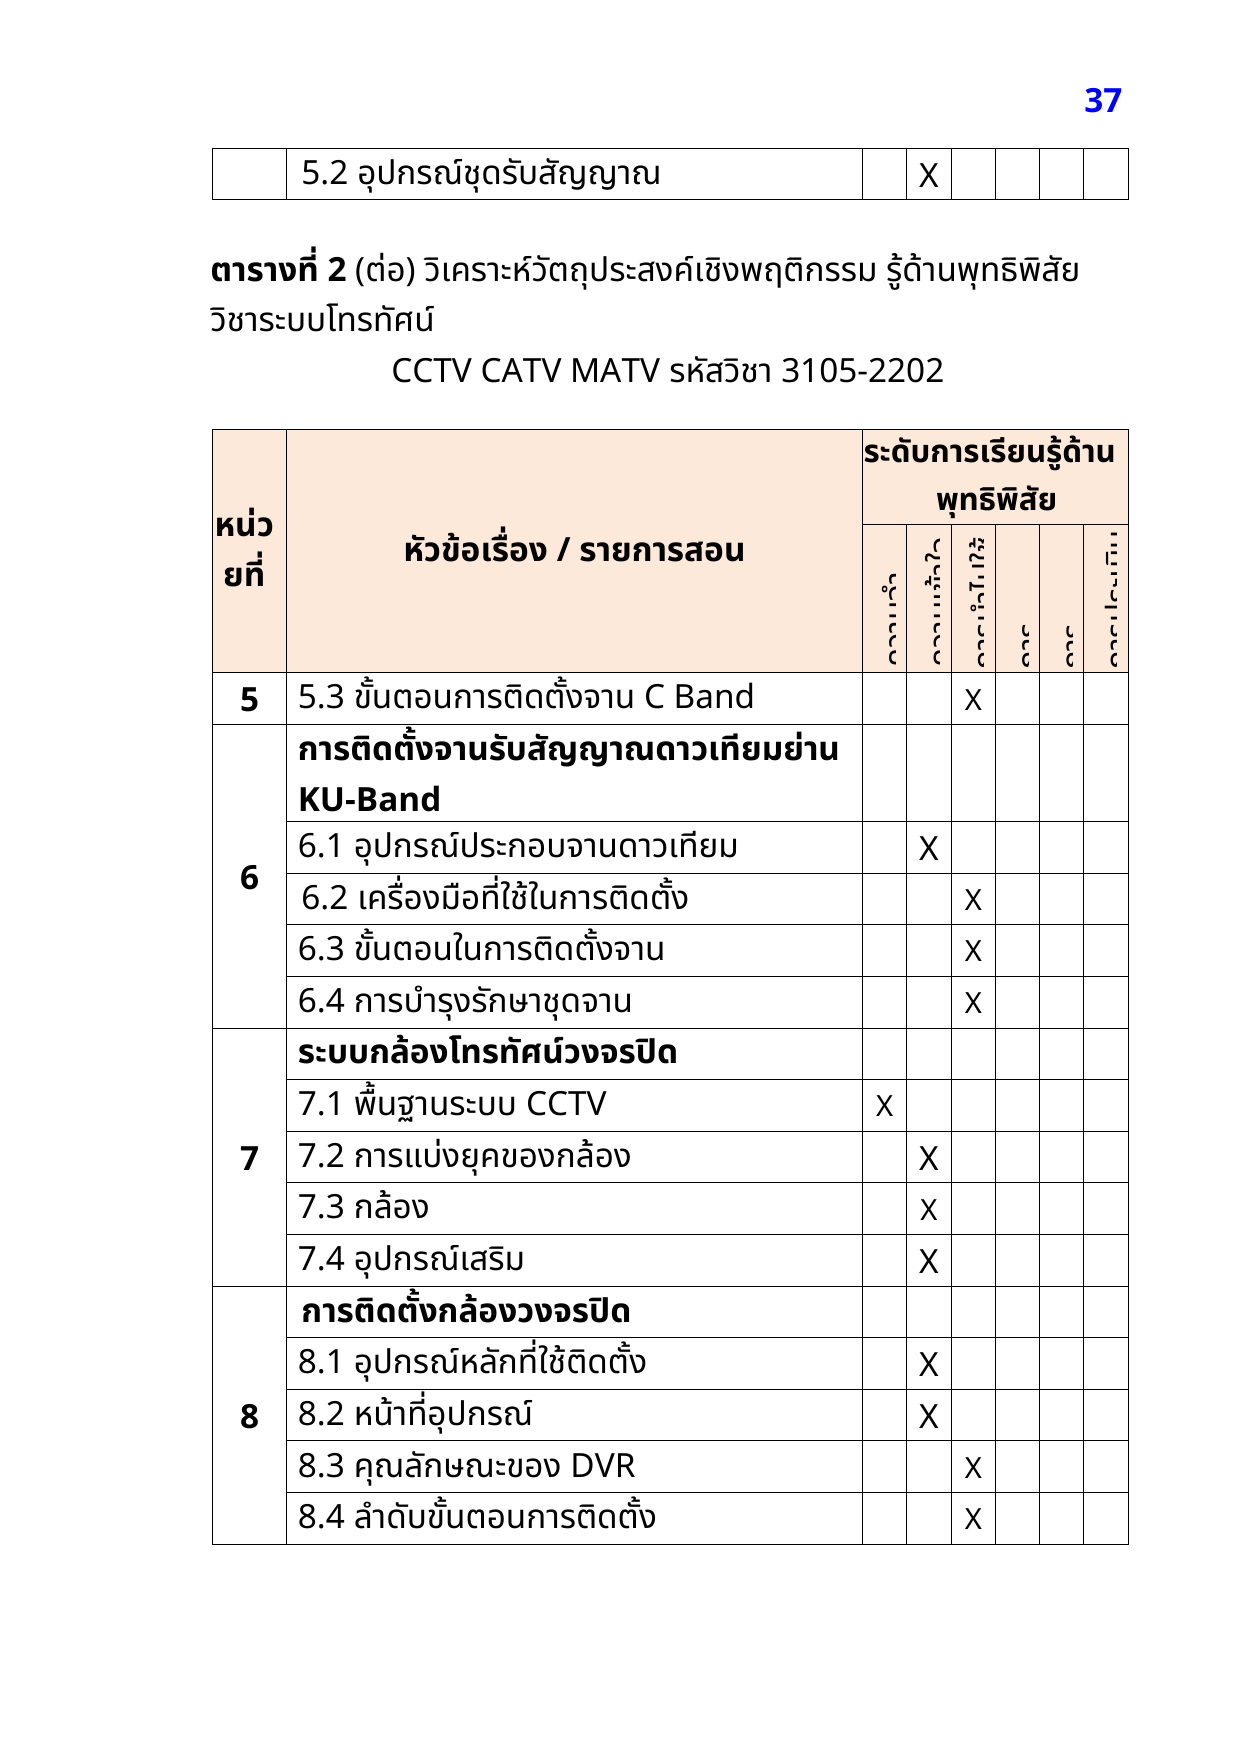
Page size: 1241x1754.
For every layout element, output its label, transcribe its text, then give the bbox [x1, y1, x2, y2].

table_cell [863, 1287, 906, 1337]
table_cell [907, 925, 951, 976]
table_cell ระบบกล้องโทรทัศน์วงจรปิด [287, 1029, 862, 1079]
table_cell [1040, 1338, 1083, 1389]
table_header หน่วยที่ [213, 430, 286, 672]
table_cell [863, 874, 906, 924]
table_cell [952, 1080, 995, 1131]
table_cell [952, 149, 995, 199]
table_cell [996, 149, 1039, 199]
table_cell [1084, 822, 1128, 872]
table_cell ความจำ [863, 525, 906, 672]
table_cell [863, 1235, 906, 1286]
table_cell [1040, 1287, 1083, 1337]
table_cell X [907, 149, 951, 199]
table_cell 6.4 การบำรุงรักษาชุดจาน [287, 977, 862, 1027]
table_cell 6.2 เครื่องมือที่ใช้ในการติดตั้ง [287, 874, 862, 924]
table_cell ความเข้าใจ [907, 525, 951, 672]
table_cell [1040, 1183, 1083, 1234]
table_cell 7.2 การแบ่งยุคของกล้อง [287, 1132, 862, 1182]
table_cell [952, 1132, 995, 1182]
table_cell 8.2 หน้าที่อุปกรณ์ [287, 1390, 862, 1440]
table_cell 8.4 ลำดับขั้นตอนการติดตั้ง [287, 1493, 862, 1544]
table_cell [863, 1493, 906, 1544]
table_cell X [907, 1390, 951, 1440]
table_cell [863, 822, 906, 872]
table_cell [907, 673, 951, 724]
table_cell [996, 1029, 1039, 1079]
table_header ระดับการเรียนรู้ด้านพุทธิพิสัย [863, 430, 1128, 524]
table_cell [863, 1132, 906, 1182]
table_cell [1040, 1029, 1083, 1079]
table_cell [1040, 874, 1083, 924]
table_cell X [952, 1493, 995, 1544]
table_cell [1040, 822, 1083, 872]
table_cell [1040, 1441, 1083, 1492]
table_cell 7 [213, 1029, 286, 1286]
table_cell 8 [213, 1287, 286, 1544]
table_cell [863, 1029, 906, 1079]
table_cell [907, 1287, 951, 1337]
table_cell [1084, 1132, 1128, 1182]
table_cell [1040, 725, 1083, 821]
table_cell [1040, 1235, 1083, 1286]
table_cell 7.1 พื้นฐานระบบ CCTV [287, 1080, 862, 1131]
table_cell [863, 149, 906, 199]
table_cell [1084, 1080, 1128, 1131]
table_cell 5.2 อุปกรณ์ชุดรับสัญญาณ [287, 149, 862, 199]
table_cell [952, 1183, 995, 1234]
table_cell [863, 925, 906, 976]
table_cell X [952, 925, 995, 976]
table_cell [1084, 1235, 1128, 1286]
table_cell 6 [213, 725, 286, 1027]
table_cell X [907, 822, 951, 872]
table_cell [1040, 925, 1083, 976]
table_cell [863, 1338, 906, 1389]
table_cell [996, 1080, 1039, 1131]
table_cell [996, 1287, 1039, 1337]
table_cell [996, 925, 1039, 976]
table_cell X [907, 1183, 951, 1234]
table_cell [996, 874, 1039, 924]
table_cell [1084, 1493, 1128, 1544]
table_cell [1040, 1493, 1083, 1544]
table_cell [952, 1338, 995, 1389]
table_cell [863, 673, 906, 724]
table_cell [996, 1183, 1039, 1234]
table_cell [952, 822, 995, 872]
table_cell [996, 673, 1039, 724]
table_cell [1040, 1390, 1083, 1440]
table_cell 5 [213, 673, 286, 724]
table_cell [1040, 1080, 1083, 1131]
table_header หัวข้อเรื่อง / รายการสอน [287, 430, 862, 672]
table_cell X [952, 977, 995, 1027]
table_cell 8.1 อุปกรณ์หลักที่ใช้ติดตั้ง [287, 1338, 862, 1389]
table_cell [907, 1029, 951, 1079]
table_cell [1084, 149, 1128, 199]
table_cell 6.3 ขั้นตอนในการติดตั้งจาน [287, 925, 862, 976]
table_cell [907, 1441, 951, 1492]
table_cell [1040, 1132, 1083, 1182]
table_cell [996, 1441, 1039, 1492]
table_cell [1040, 149, 1083, 199]
table_cell [1084, 925, 1128, 976]
table_cell [996, 1132, 1039, 1182]
table_cell X [863, 1080, 906, 1131]
table_cell 6.1 อุปกรณ์ประกอบจานดาวเทียม [287, 822, 862, 872]
table_cell X [907, 1132, 951, 1182]
table_cell [996, 1235, 1039, 1286]
table_cell [952, 1235, 995, 1286]
table_cell [996, 1493, 1039, 1544]
table_cell [907, 874, 951, 924]
table_cell [863, 725, 906, 821]
text ตารางที่ 2 (ต่อ) วิเคราะห์วัตถุประสงค์เชิงพฤติกรรม รู้ด้านพุทธิพิสัย วิชาระบบโทรทัศน์ [210, 246, 1122, 347]
table_cell การนำไปใช้ [952, 525, 995, 672]
table_cell X [952, 673, 995, 724]
table_cell 8.3 คุณลักษณะของ DVR [287, 1441, 862, 1492]
table_cell [1084, 725, 1128, 821]
table_cell [952, 1390, 995, 1440]
table_cell [907, 725, 951, 821]
table_cell 5.3 ขั้นตอนการติดตั้งจาน C Band [287, 673, 862, 724]
table_cell [996, 725, 1039, 821]
table_cell [1084, 1441, 1128, 1492]
table_cell [996, 977, 1039, 1027]
table_cell X [952, 874, 995, 924]
table_cell [863, 1441, 906, 1492]
table_cell [1040, 673, 1083, 724]
table_cell การสังเคราะห์ [1040, 525, 1083, 672]
table_cell [1084, 1287, 1128, 1337]
table_cell [1084, 1029, 1128, 1079]
text CCTV CATV MATV รหัสวิชา 3105-2202 [201, 347, 1122, 397]
table_cell [952, 1029, 995, 1079]
table_cell X [907, 1235, 951, 1286]
table_cell X [952, 1441, 995, 1492]
table_cell [996, 1390, 1039, 1440]
table_cell การวิเคราะห์ [996, 525, 1039, 672]
table_cell [907, 1080, 951, 1131]
table_cell 7.4 อุปกรณ์เสริม [287, 1235, 862, 1286]
table_cell [1084, 874, 1128, 924]
table_cell [996, 1338, 1039, 1389]
table_cell 7.3 กล้อง [287, 1183, 862, 1234]
table_cell [1084, 1338, 1128, 1389]
table_cell [1084, 1183, 1128, 1234]
table_cell [863, 1183, 906, 1234]
table_cell [1040, 977, 1083, 1027]
table_cell [907, 1493, 951, 1544]
table_cell [1084, 1390, 1128, 1440]
table_cell [952, 1287, 995, 1337]
table_cell [863, 977, 906, 1027]
table_cell การติดตั้งกล้องวงจรปิด [287, 1287, 862, 1337]
table_cell X [907, 1338, 951, 1389]
table_cell [1084, 977, 1128, 1027]
table_cell [952, 725, 995, 821]
table_cell [907, 977, 951, 1027]
table_cell [1084, 673, 1128, 724]
table_cell [996, 822, 1039, 872]
table_cell [863, 1390, 906, 1440]
table_cell การติดตั้งจานรับสัญญาณดาวเทียมย่าน KU-Band [287, 725, 862, 821]
table_cell การประเมินค่า [1084, 525, 1128, 672]
